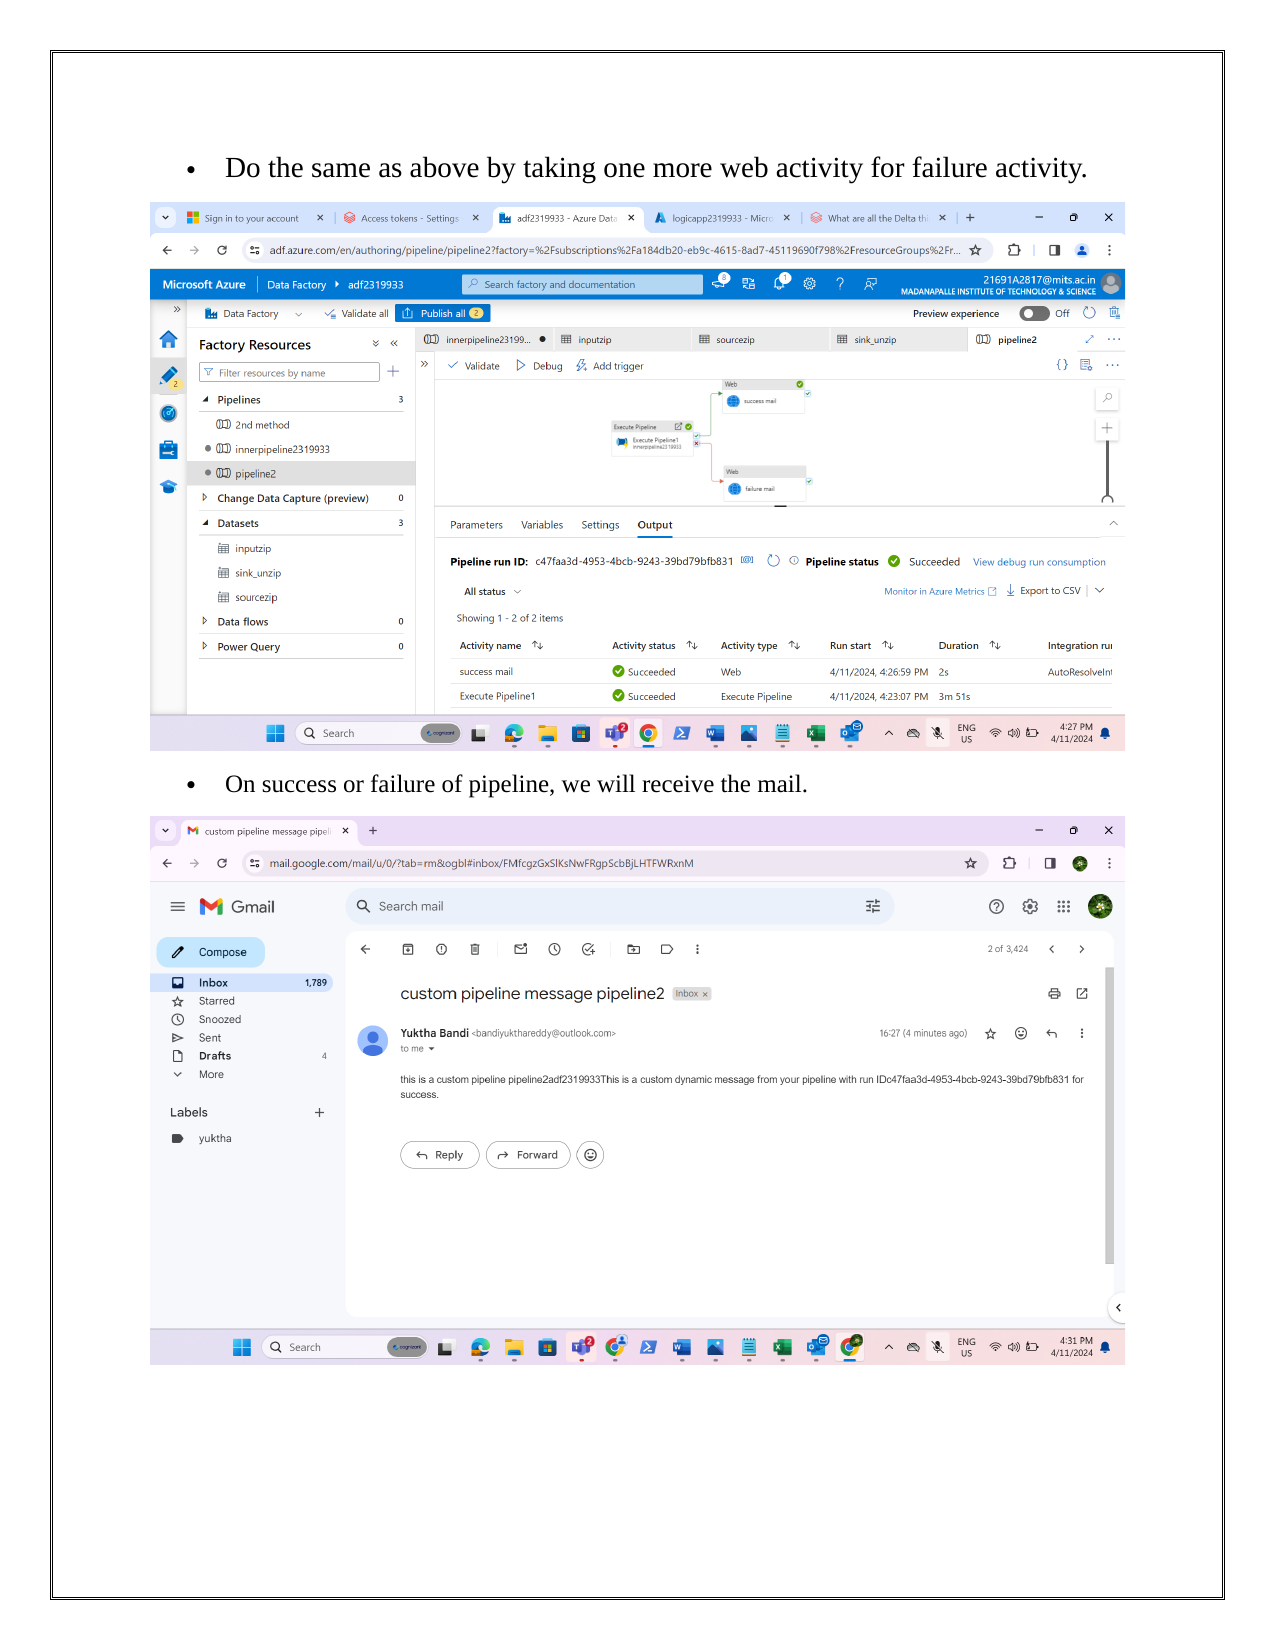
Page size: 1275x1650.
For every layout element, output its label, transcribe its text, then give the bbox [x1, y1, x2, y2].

list On success or failure of pipeline, we will receive the mail. [187, 769, 1125, 798]
picture [150, 202, 1125, 751]
picture [150, 816, 1125, 1365]
list Do the same as above by taking one more web activity for failure activity. [187, 150, 1125, 183]
